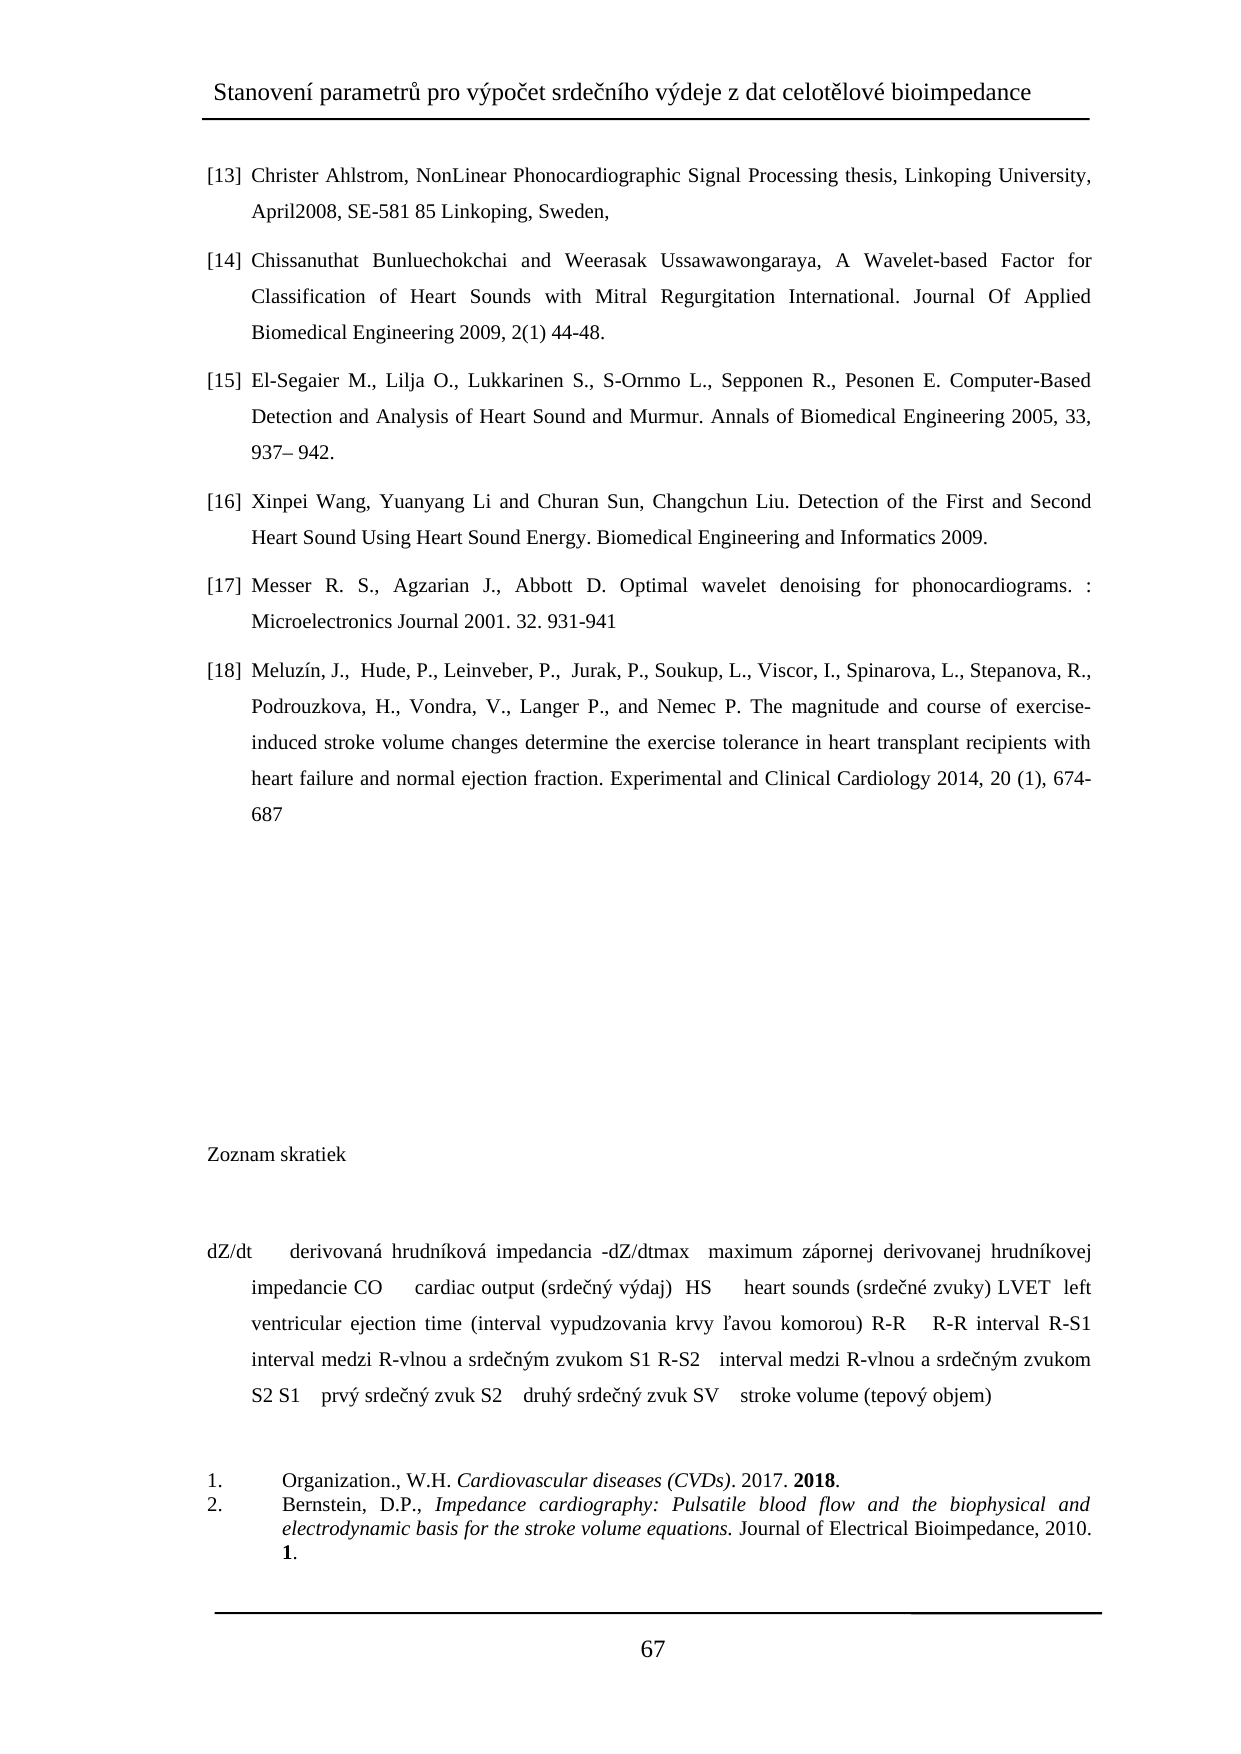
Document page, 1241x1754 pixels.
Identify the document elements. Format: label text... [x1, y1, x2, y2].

text Zoznam skratiek [207, 1142, 1092, 1166]
text 2. Bernstein, D.P., Impedance cardiography: Pulsatile blood flow and the biophysical and electrodynamic basis for the stroke volume equations. Journal of Electrical Bioimpedance, 2010. 1. [207, 1492, 1092, 1564]
text dZ/dt derivovaná hrudníková impedancia -dZ/dtmax maximum zápornej derivovanej hrudníkovej impedancie CO cardiac output (srdečný výdaj) HS heart sounds (srdečné zvuky) LVET left ventricular ejection time (interval vypudzovania krvy ľavou komorou) R-R R-R interval R-S1 interval medzi R-vlnou a srdečným zvukom S1 R-S2 interval medzi R-vlnou a srdečným zvukom S2 S1 prvý srdečný zvuk S2 druhý srdečný zvuk SV stroke volume (tepový objem) [207, 1239, 1092, 1407]
text [16] Xinpei Wang, Yuanyang Li and Churan Sun, Changchun Liu. Detection of the First and Second Heart Sound Using Heart Sound Energy. Biomedical Engineering and Informatics 2009. [207, 489, 1092, 549]
text [18] Meluzín, J., Hude, P., Leinveber, P., Jurak, P., Soukup, L., Viscor, I., Spinarova, L., Stepanova, R., Podrouzkova, H., Vondra, V., Langer P., and Nemec P. The magnitude and course of exercise-induced stroke volume changes determine the exercise tolerance in heart transplant recipients with heart failure and normal ejection fraction. Experimental and Clinical Cardiology 2014, 20 (1), 674-687 [207, 658, 1092, 826]
text 1. Organization., W.H. Cardiovascular diseases (CVDs). 2017. 2018. [207, 1468, 1092, 1492]
text [13] Christer Ahlstrom, NonLinear Phonocardiographic Signal Processing thesis, Linkoping University, April2008, SE-581 85 Linkoping, Sweden, [207, 163, 1092, 223]
text [17] Messer R. S., Agzarian J., Abbott D. Optimal wavelet denoising for phonocardiograms. : Microelectronics Journal 2001. 32. 931-941 [207, 573, 1092, 633]
text [14] Chissanuthat Bunluechokchai and Weerasak Ussawawongaraya, A Wavelet-based Factor for Classification of Heart Sounds with Mitral Regurgitation International. Journal Of Applied Biomedical Engineering 2009, 2(1) 44-48. [207, 247, 1092, 344]
text [15] El-Segaier M., Lilja O., Lukkarinen S., S-Ornmo L., Sepponen R., Pesonen E. Computer-Based Detection and Analysis of Heart Sound and Murmur. Annals of Biomedical Engineering 2005, 33, 937– 942. [207, 368, 1092, 464]
